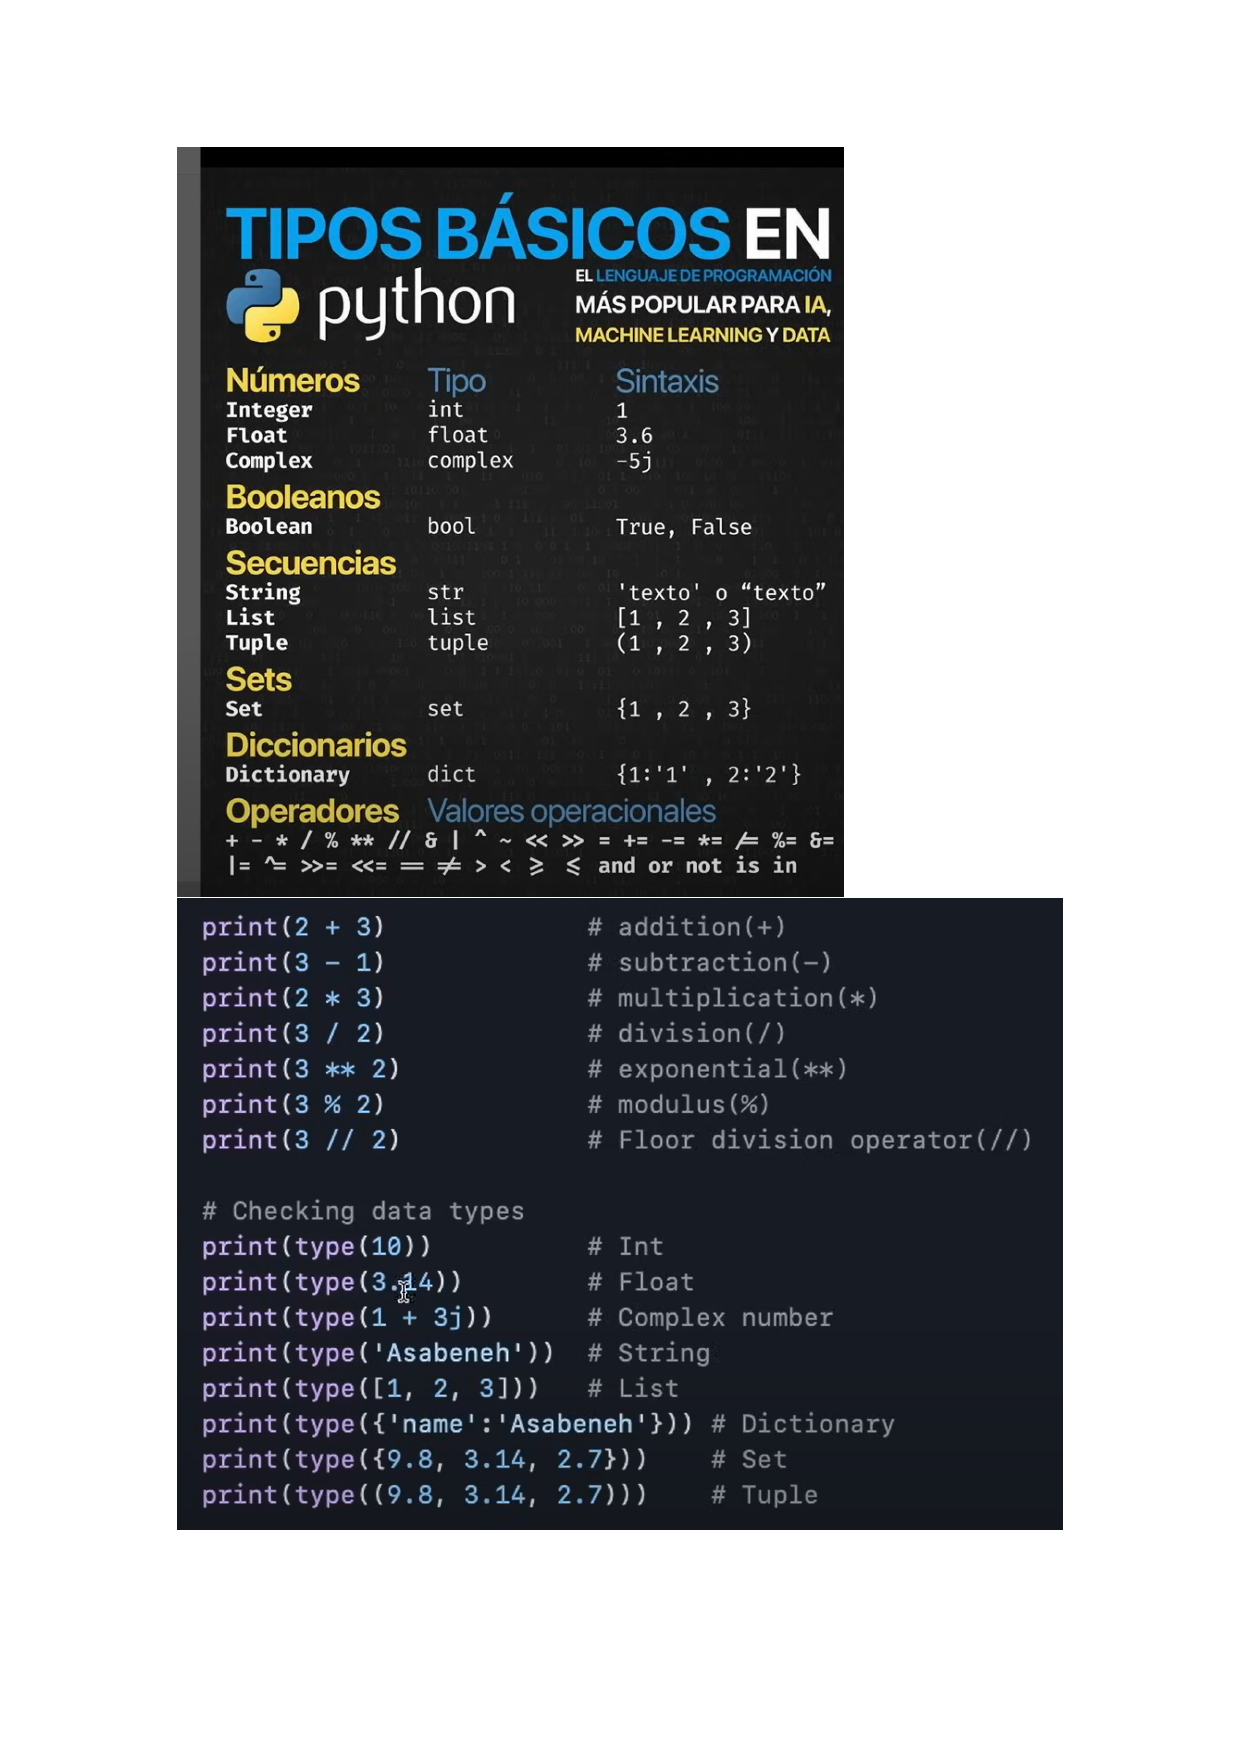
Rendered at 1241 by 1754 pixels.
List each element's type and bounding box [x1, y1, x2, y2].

picture [177, 898, 1063, 1530]
picture [177, 147, 844, 897]
